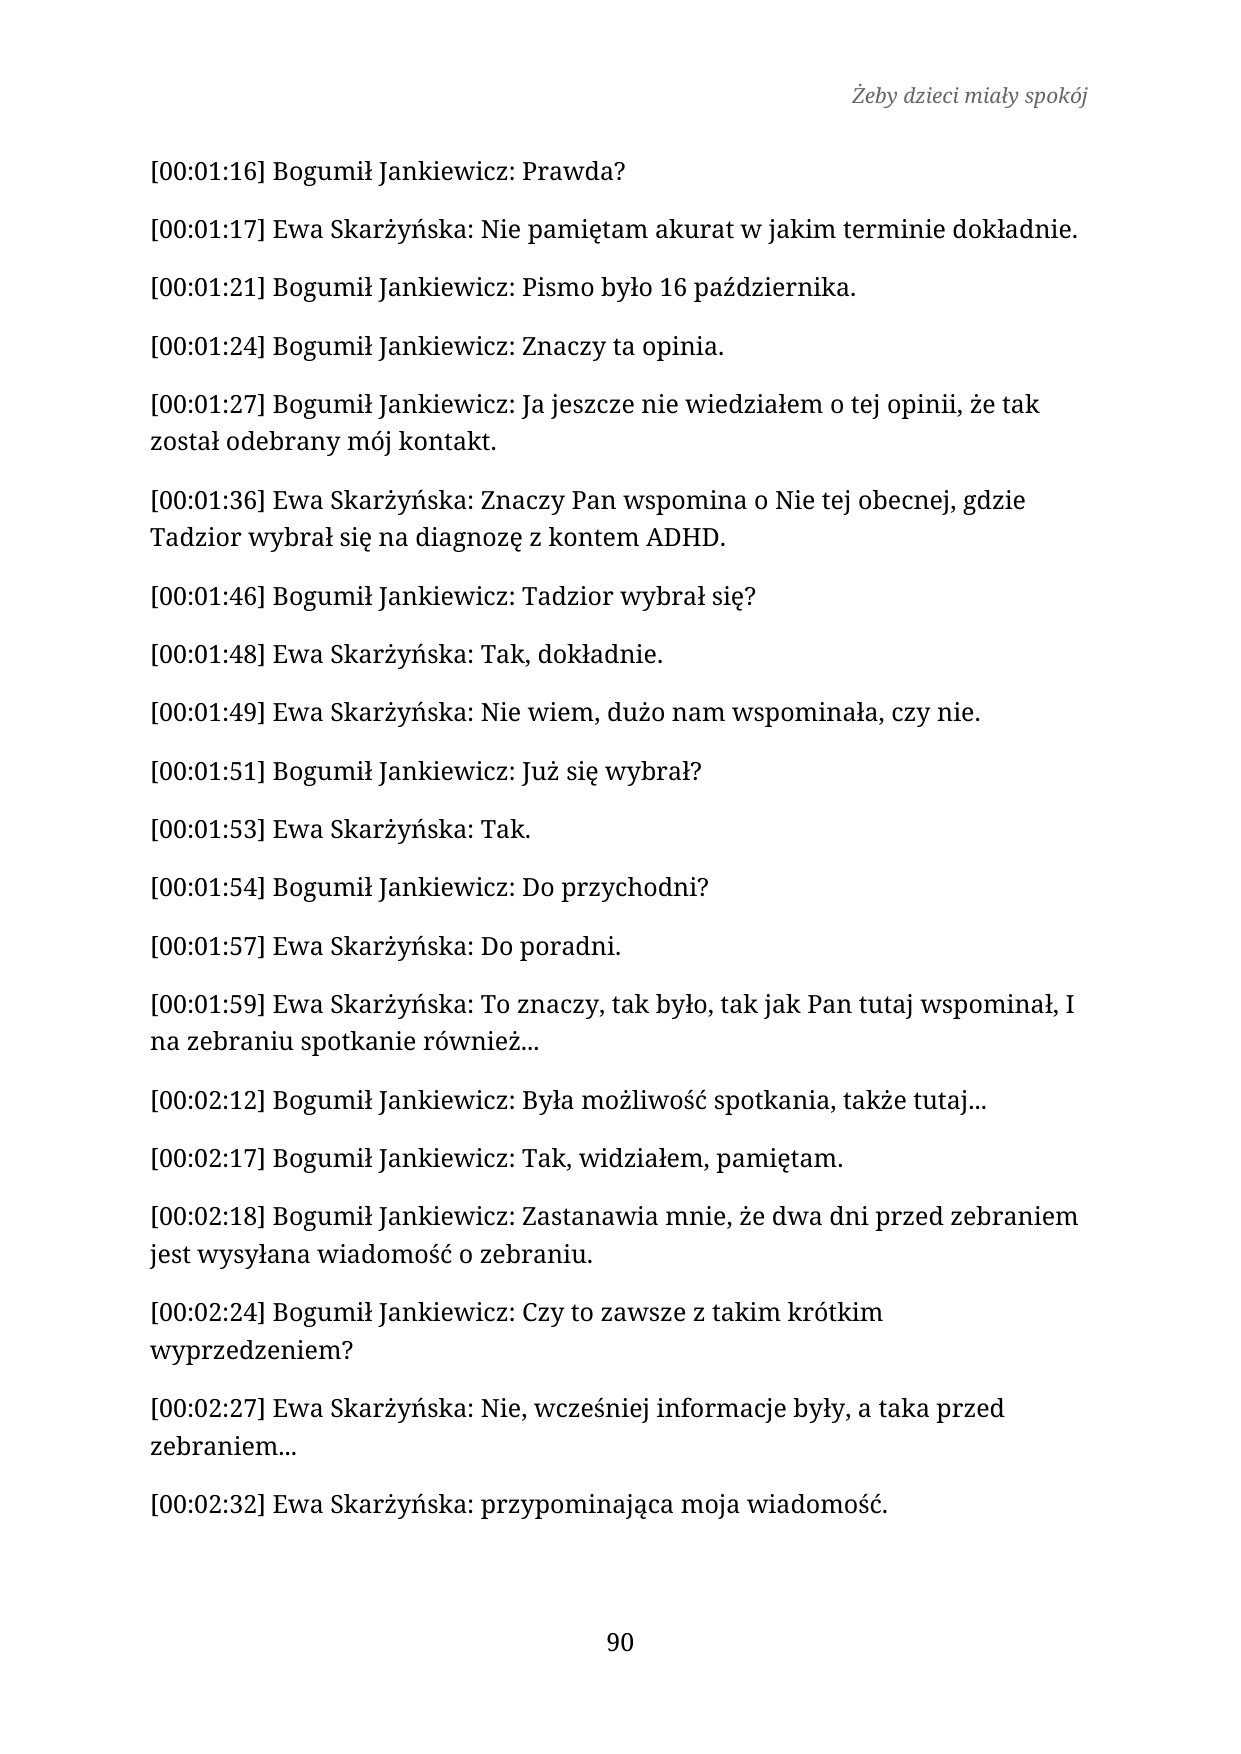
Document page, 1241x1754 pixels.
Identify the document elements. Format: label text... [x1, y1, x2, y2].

text [00:01:17] Ewa Skarżyńska: Nie pamiętam akurat w jakim terminie dokładnie. [150, 208, 1090, 246]
text [00:02:17] Bogumił Jankiewicz: Tak, widziałem, pamiętam. [150, 1137, 1090, 1175]
text [00:01:54] Bogumił Jankiewicz: Do przychodni? [150, 867, 1090, 904]
text [00:01:59] Ewa Skarżyńska: To znaczy, tak było, tak jak Pan tutaj wspominał, I na zebraniu spotkanie również... [150, 983, 1090, 1058]
text [00:01:46] Bogumił Jankiewicz: Tadzior wybrał się? [150, 575, 1090, 612]
text [00:01:53] Ewa Skarżyńska: Tak. [150, 808, 1090, 846]
text [00:02:18] Bogumił Jankiewicz: Zastanawia mnie, że dwa dni przed zebraniem jest wysyłana wiadomość o zebraniu. [150, 1196, 1090, 1271]
text [00:01:49] Ewa Skarżyńska: Nie wiem, dużo nam wspominała, czy nie. [150, 692, 1090, 729]
text [00:01:48] Ewa Skarżyńska: Tak, dokładnie. [150, 633, 1090, 671]
text [00:01:57] Ewa Skarżyńska: Do poradni. [150, 925, 1090, 962]
text [00:01:21] Bogumił Jankiewicz: Pismo było 16 października. [150, 267, 1090, 304]
text [00:01:51] Bogumił Jankiewicz: Już się wybrał? [150, 750, 1090, 787]
text [00:01:16] Bogumił Jankiewicz: Prawda? [150, 150, 1090, 187]
text [00:02:27] Ewa Skarżyńska: Nie, wcześniej informacje były, a taka przed zebraniem... [150, 1387, 1090, 1462]
text [00:01:24] Bogumił Jankiewicz: Znaczy ta opinia. [150, 325, 1090, 362]
text [00:02:24] Bogumił Jankiewicz: Czy to zawsze z takim krótkim wyprzedzeniem? [150, 1292, 1090, 1367]
text [00:02:32] Ewa Skarżyńska: przypominająca moja wiadomość. [150, 1483, 1090, 1521]
text [00:02:12] Bogumił Jankiewicz: Była możliwość spotkania, także tutaj... [150, 1079, 1090, 1117]
text [00:01:36] Ewa Skarżyńska: Znaczy Pan wspomina o Nie tej obecnej, gdzie Tadzior wybrał się na diagnozę z kontem ADHD. [150, 479, 1090, 554]
text [00:01:27] Bogumił Jankiewicz: Ja jeszcze nie wiedziałem o tej opinii, że tak został odebrany mój kontakt. [150, 383, 1090, 458]
